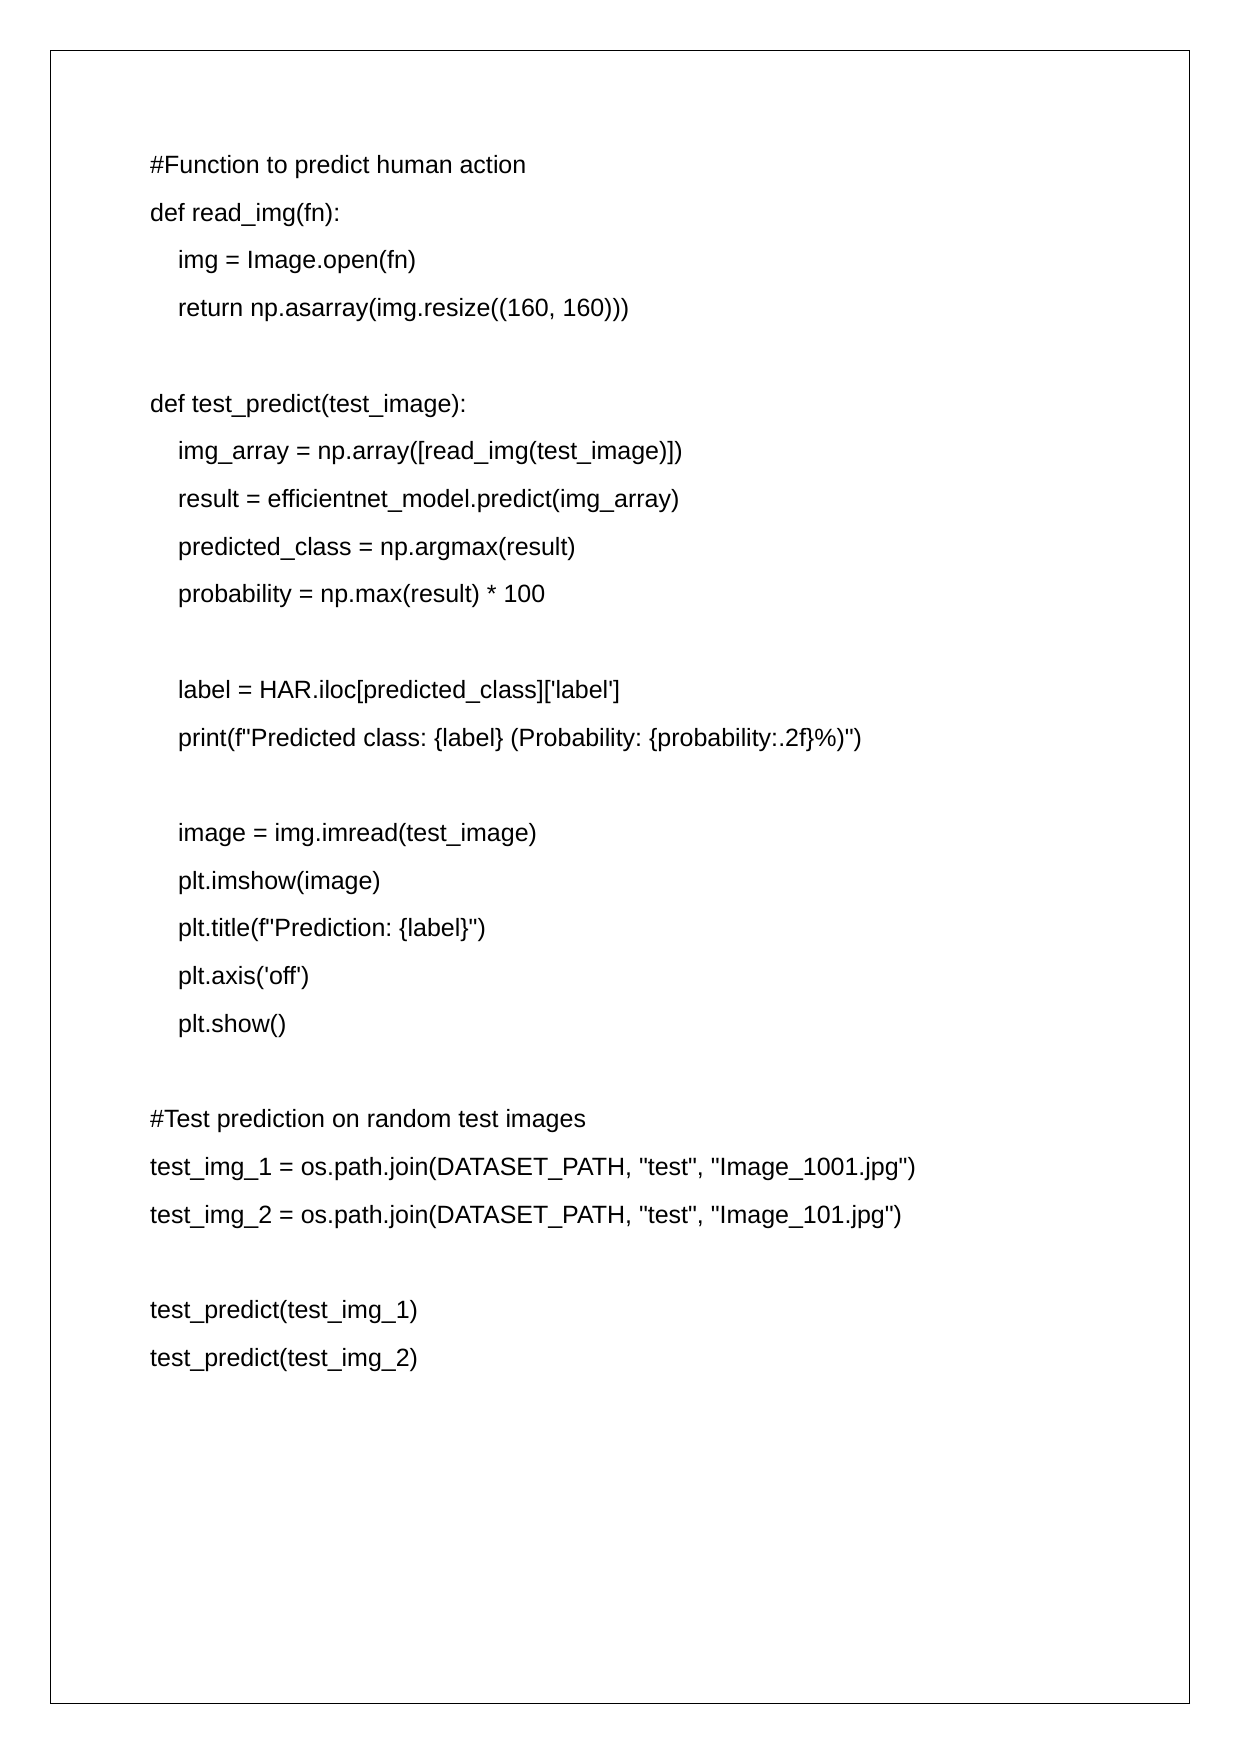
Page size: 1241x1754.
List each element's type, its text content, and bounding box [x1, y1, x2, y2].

text plt.show() [150, 1009, 1090, 1037]
text return np.asarray(img.resize((160, 160))) [150, 293, 1090, 322]
text result = efficientnet_model.predict(img_array) [150, 484, 1090, 513]
text test_img_2 = os.path.join(DATASET_PATH, "test", "Image_101.jpg") [150, 1199, 1090, 1228]
text #Test prediction on random test images [150, 1104, 1090, 1133]
text image = img.imread(test_image) [150, 818, 1090, 847]
text test_predict(test_img_2) [150, 1343, 1090, 1371]
text def test_predict(test_image): [150, 388, 1090, 417]
text plt.imshow(image) [150, 866, 1090, 894]
text print(f"Predicted class: {label} (Probability: {probability:.2f}%)") [150, 722, 1090, 751]
text probability = np.max(result) * 100 [150, 579, 1090, 608]
text #Function to predict human action [150, 150, 1090, 179]
text plt.axis('off') [150, 961, 1090, 990]
text label = HAR.iloc[predicted_class]['label'] [150, 675, 1090, 703]
text plt.title(f"Prediction: {label}") [150, 913, 1090, 942]
text test_img_1 = os.path.join(DATASET_PATH, "test", "Image_1001.jpg") [150, 1152, 1090, 1181]
text img = Image.open(fn) [150, 245, 1090, 274]
text predicted_class = np.argmax(result) [150, 532, 1090, 560]
text def read_img(fn): [150, 198, 1090, 226]
text test_predict(test_img_1) [150, 1295, 1090, 1324]
text img_array = np.array([read_img(test_image)]) [150, 436, 1090, 465]
